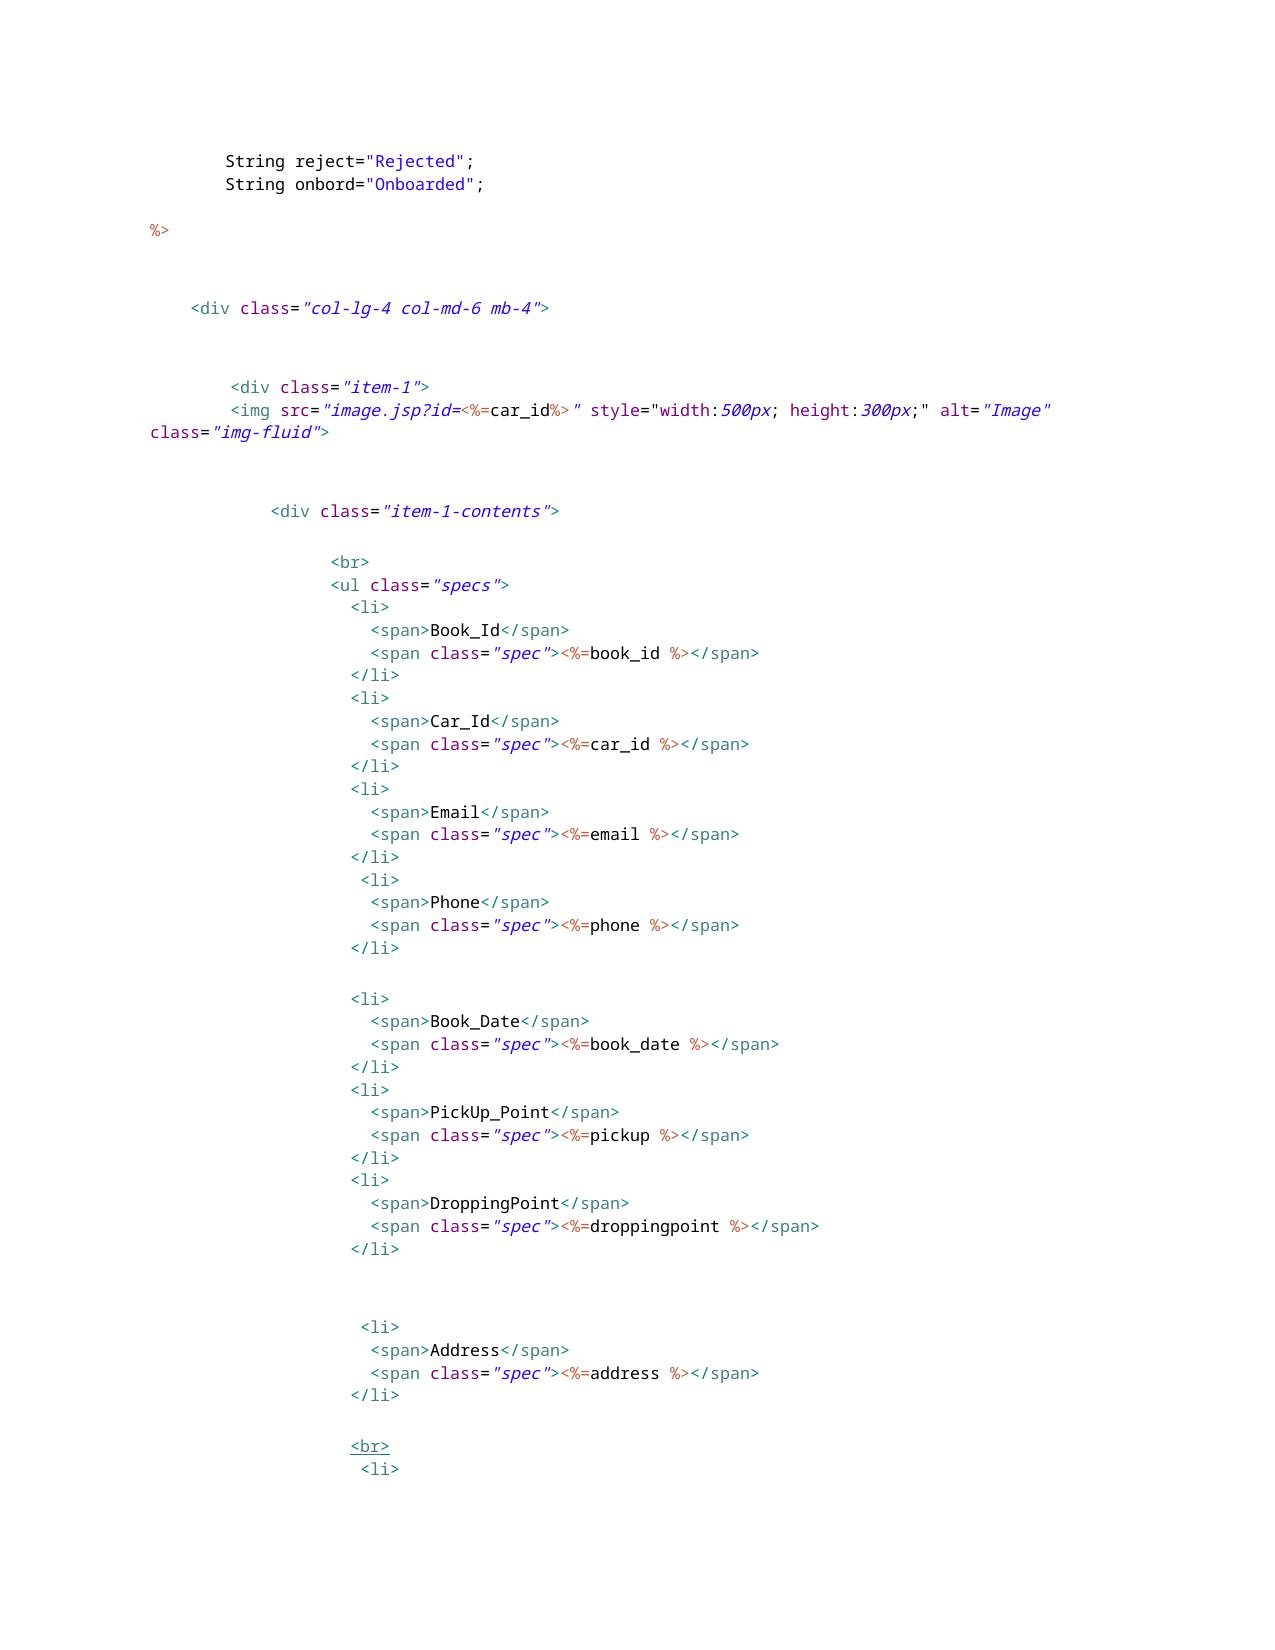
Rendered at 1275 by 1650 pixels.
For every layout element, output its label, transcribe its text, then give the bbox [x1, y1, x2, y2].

text <span>Phone</span> [150, 891, 1125, 914]
text <span class="spec"><%=car_id %></span> [150, 732, 1125, 755]
text <li> [150, 687, 1125, 709]
text <li> [150, 1169, 1125, 1192]
text <br> [150, 551, 1125, 573]
text <span>PickUp_Point</span> [150, 1101, 1125, 1123]
text </li> [150, 664, 1125, 687]
text </li> [150, 1384, 1125, 1407]
text <div class="item-1"> [150, 376, 1125, 398]
text <span class="spec"><%=book_id %></span> [150, 641, 1125, 664]
text <span>DroppingPoint</span> [150, 1192, 1125, 1214]
text <li> [150, 1078, 1125, 1101]
text <li> [150, 868, 1125, 891]
text <br> [150, 1435, 1125, 1457]
text </li> [150, 755, 1125, 778]
text <li> [150, 1316, 1125, 1338]
text <li> [150, 1457, 1125, 1480]
text <li> [150, 596, 1125, 619]
text <div class="col-lg-4 col-md-6 mb-4"> [150, 297, 1125, 319]
text <span class="spec"><%=address %></span> [150, 1361, 1125, 1384]
text <li> [150, 778, 1125, 800]
text </li> [150, 846, 1125, 868]
text <span class="spec"><%=email %></span> [150, 823, 1125, 846]
text </li> [150, 1237, 1125, 1260]
text <span class="spec"><%=book_date %></span> [150, 1033, 1125, 1055]
text <li> [150, 987, 1125, 1010]
text String reject="Rejected"; [150, 150, 1125, 173]
text <span class="spec"><%=droppingpoint %></span> [150, 1214, 1125, 1237]
text <span>Book_Id</span> [150, 619, 1125, 641]
text <span class="spec"><%=phone %></span> [150, 914, 1125, 937]
text </li> [150, 937, 1125, 959]
text <span>Car_Id</span> [150, 709, 1125, 732]
text </li> [150, 1055, 1125, 1078]
text <div class="item-1-contents"> [150, 500, 1125, 522]
text </li> [150, 1146, 1125, 1169]
text <img src="image.jsp?id=<%=car_id%>" style="width:500px; height:300px;" alt="Image" class="img-fluid"> [150, 398, 1125, 444]
text String onbord="Onboarded"; [150, 173, 1125, 195]
text <span class="spec"><%=pickup %></span> [150, 1123, 1125, 1146]
text <span>Book_Date</span> [150, 1010, 1125, 1033]
text <span>Email</span> [150, 800, 1125, 823]
text %> [150, 218, 1125, 241]
text <span>Address</span> [150, 1338, 1125, 1361]
text <ul class="specs"> [150, 573, 1125, 596]
